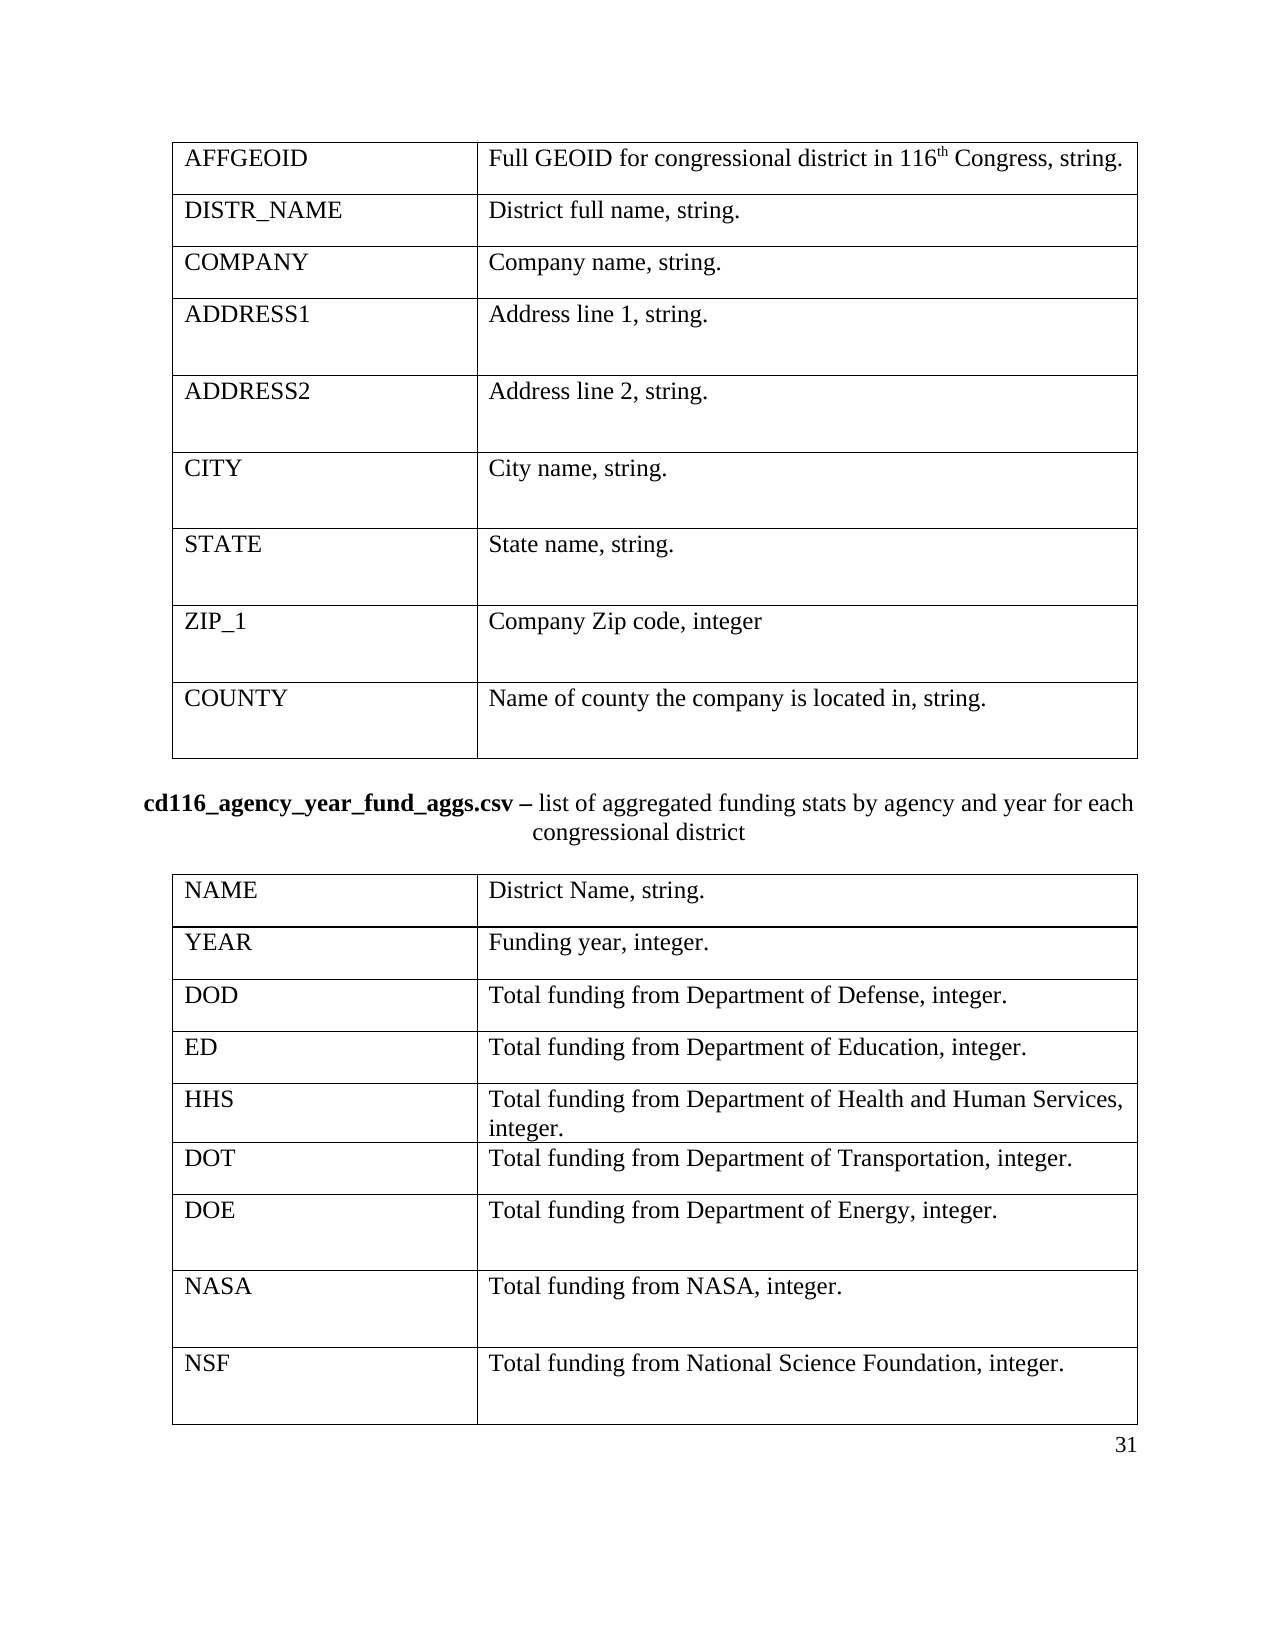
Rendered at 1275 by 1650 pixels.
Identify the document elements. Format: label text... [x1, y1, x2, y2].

table_cell COMPANY [173, 247, 477, 298]
table_cell Total funding from Department of Transportation, integer. [478, 1143, 1137, 1194]
table_cell ADDRESS1 [173, 299, 477, 375]
table_cell Company name, string. [478, 247, 1137, 298]
table_cell DOT [173, 1143, 477, 1194]
table_cell Total funding from Department of Defense, integer. [478, 980, 1137, 1031]
table_cell Full GEOID for congressional district in 116th Congress, string. [478, 143, 1137, 194]
table_cell ADDRESS2 [173, 376, 477, 452]
table_cell Total funding from Department of Energy, integer. [478, 1195, 1137, 1270]
table_cell COUNTY [173, 683, 477, 758]
table_cell Company Zip code, integer [478, 606, 1137, 682]
table_cell YEAR [173, 928, 477, 979]
table_cell Funding year, integer. [478, 928, 1137, 979]
table_cell NSF [173, 1348, 477, 1424]
table_cell DOD [173, 980, 477, 1031]
table_cell CITY [173, 453, 477, 528]
table_header NAME [173, 875, 477, 926]
table_cell DOE [173, 1195, 477, 1270]
table_cell Address line 1, string. [478, 299, 1137, 375]
table_cell Total funding from National Science Foundation, integer. [478, 1348, 1137, 1424]
table_cell District full name, string. [478, 195, 1137, 246]
table_cell NASA [173, 1271, 477, 1347]
table_cell City name, string. [478, 453, 1137, 528]
table_cell Name of county the company is located in, string. [478, 683, 1137, 758]
table_cell ZIP_1 [173, 606, 477, 682]
table_cell DISTR_NAME [173, 195, 477, 246]
text cd116_agency_year_fund_aggs.csv – list of aggregated funding stats by agency and year for each congressional district [139, 788, 1137, 846]
table_cell Address line 2, string. [478, 376, 1137, 452]
table_cell Total funding from NASA, integer. [478, 1271, 1137, 1347]
table_cell Total funding from Department of Education, integer. [478, 1032, 1137, 1083]
table_cell AFFGEOID [173, 143, 477, 194]
table_cell STATE [173, 529, 477, 605]
table_cell Total funding from Department of Health and Human Services, integer. [478, 1084, 1137, 1142]
table_cell HHS [173, 1084, 477, 1142]
table_cell ED [173, 1032, 477, 1083]
table_cell State name, string. [478, 529, 1137, 605]
table_header District Name, string. [478, 875, 1137, 926]
